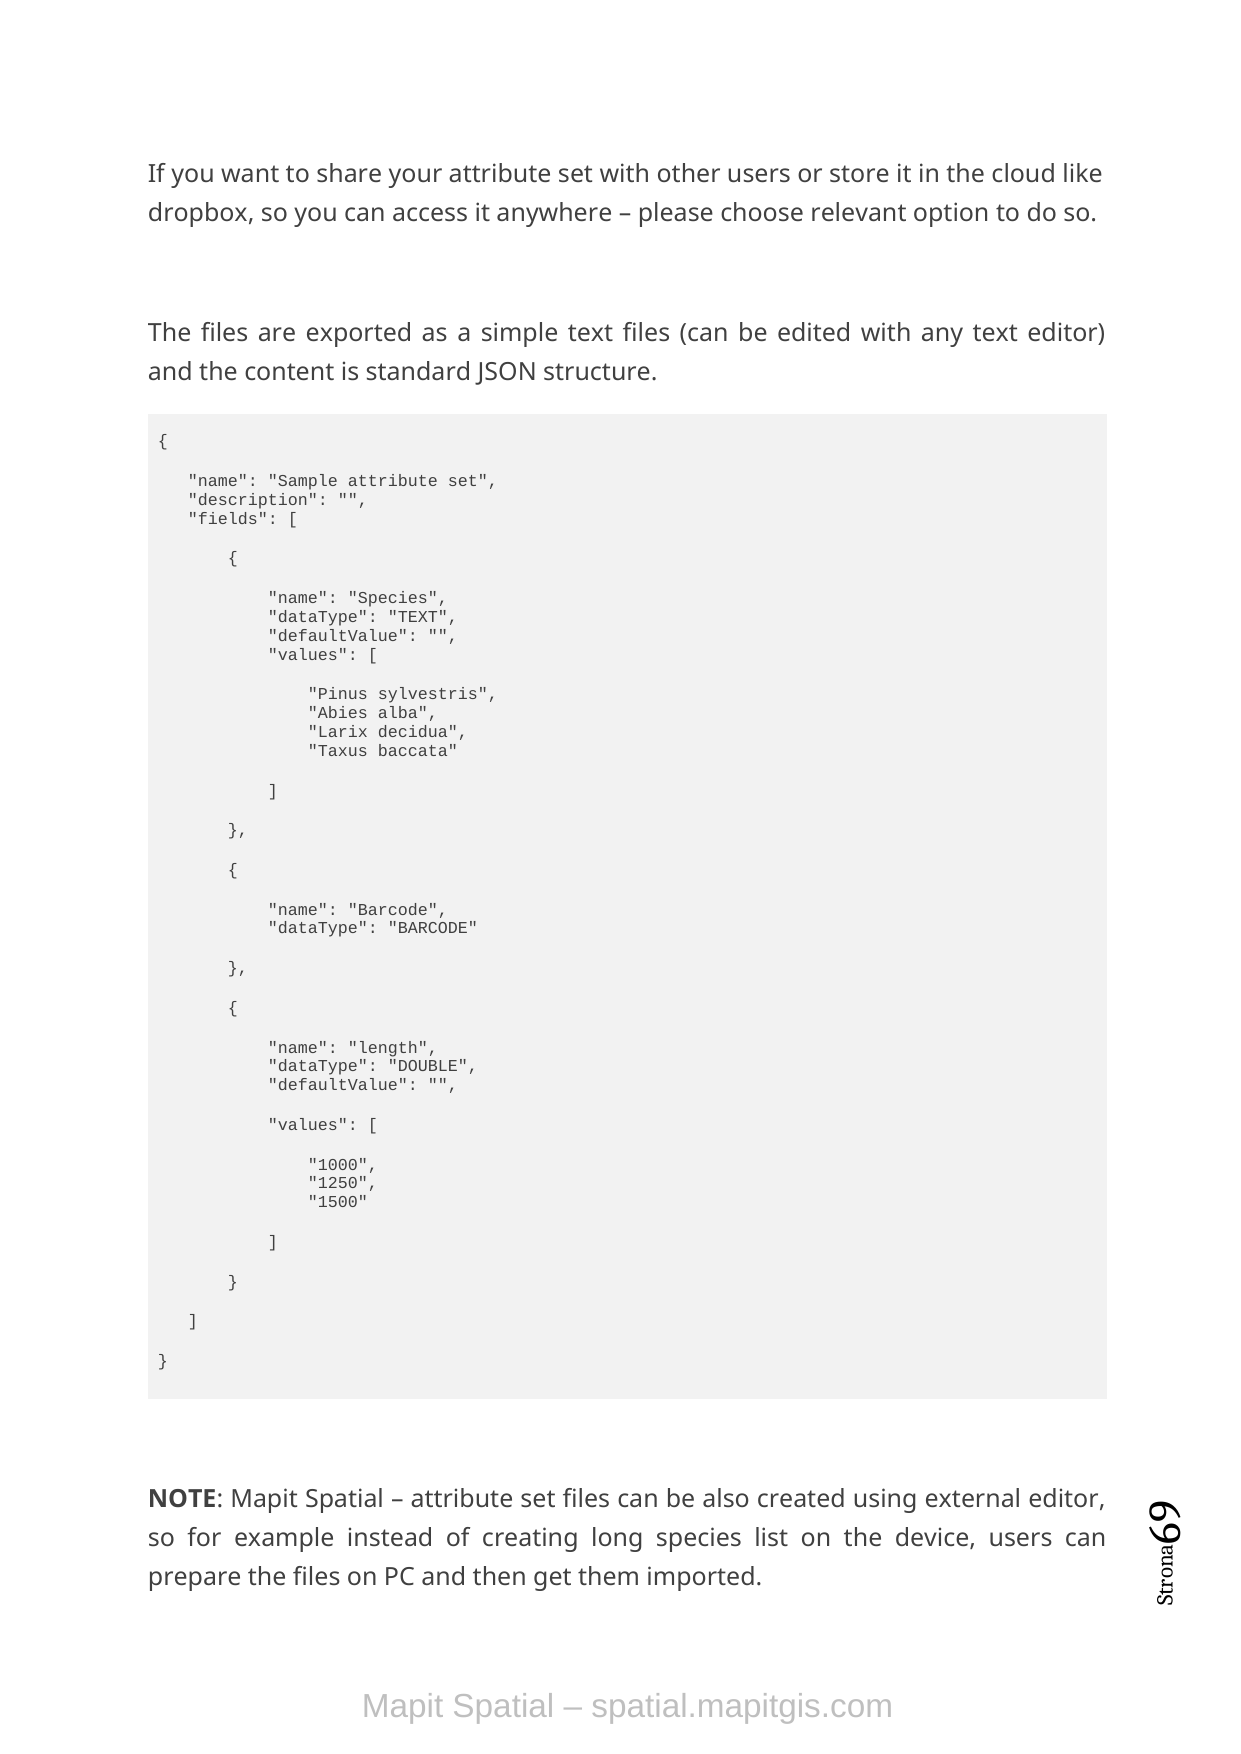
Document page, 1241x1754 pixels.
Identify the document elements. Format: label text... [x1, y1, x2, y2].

text { [148, 550, 1107, 569]
text }, [148, 822, 1107, 841]
text ] [148, 1313, 1107, 1332]
text NOTE: Mapit Spatial – attribute set files can be also created using external editor, so for example instead of creating long species list on the device, users can prepare the files on PC and then get them imported. [148, 1480, 1107, 1593]
text ] [148, 782, 1107, 801]
text "name": "Species", "dataType": "TEXT", "defaultValue": "", "values": [ [148, 590, 1107, 665]
text "1000", "1250", "1500" [148, 1156, 1107, 1213]
text ] [148, 1234, 1107, 1252]
text } [148, 1273, 1107, 1292]
text The files are exported as a simple text files (can be edited with any text editor) and the content is standard JSON structure. [148, 315, 1107, 388]
text { [148, 414, 1107, 452]
text "values": [ [148, 1117, 1107, 1135]
text { [148, 862, 1107, 880]
text "name": "length", "dataType": "DOUBLE", "defaultValue": "", [148, 1039, 1107, 1096]
text { [148, 999, 1107, 1018]
text }, [148, 960, 1107, 979]
text } [148, 1353, 1107, 1399]
text "name": "Barcode", "dataType": "BARCODE" [148, 901, 1107, 939]
text "name": "Sample attribute set", "description": "", "fields": [ [148, 473, 1107, 529]
text "Pinus sylvestris", "Abies alba", "Larix decidua", "Taxus baccata" [148, 686, 1107, 761]
